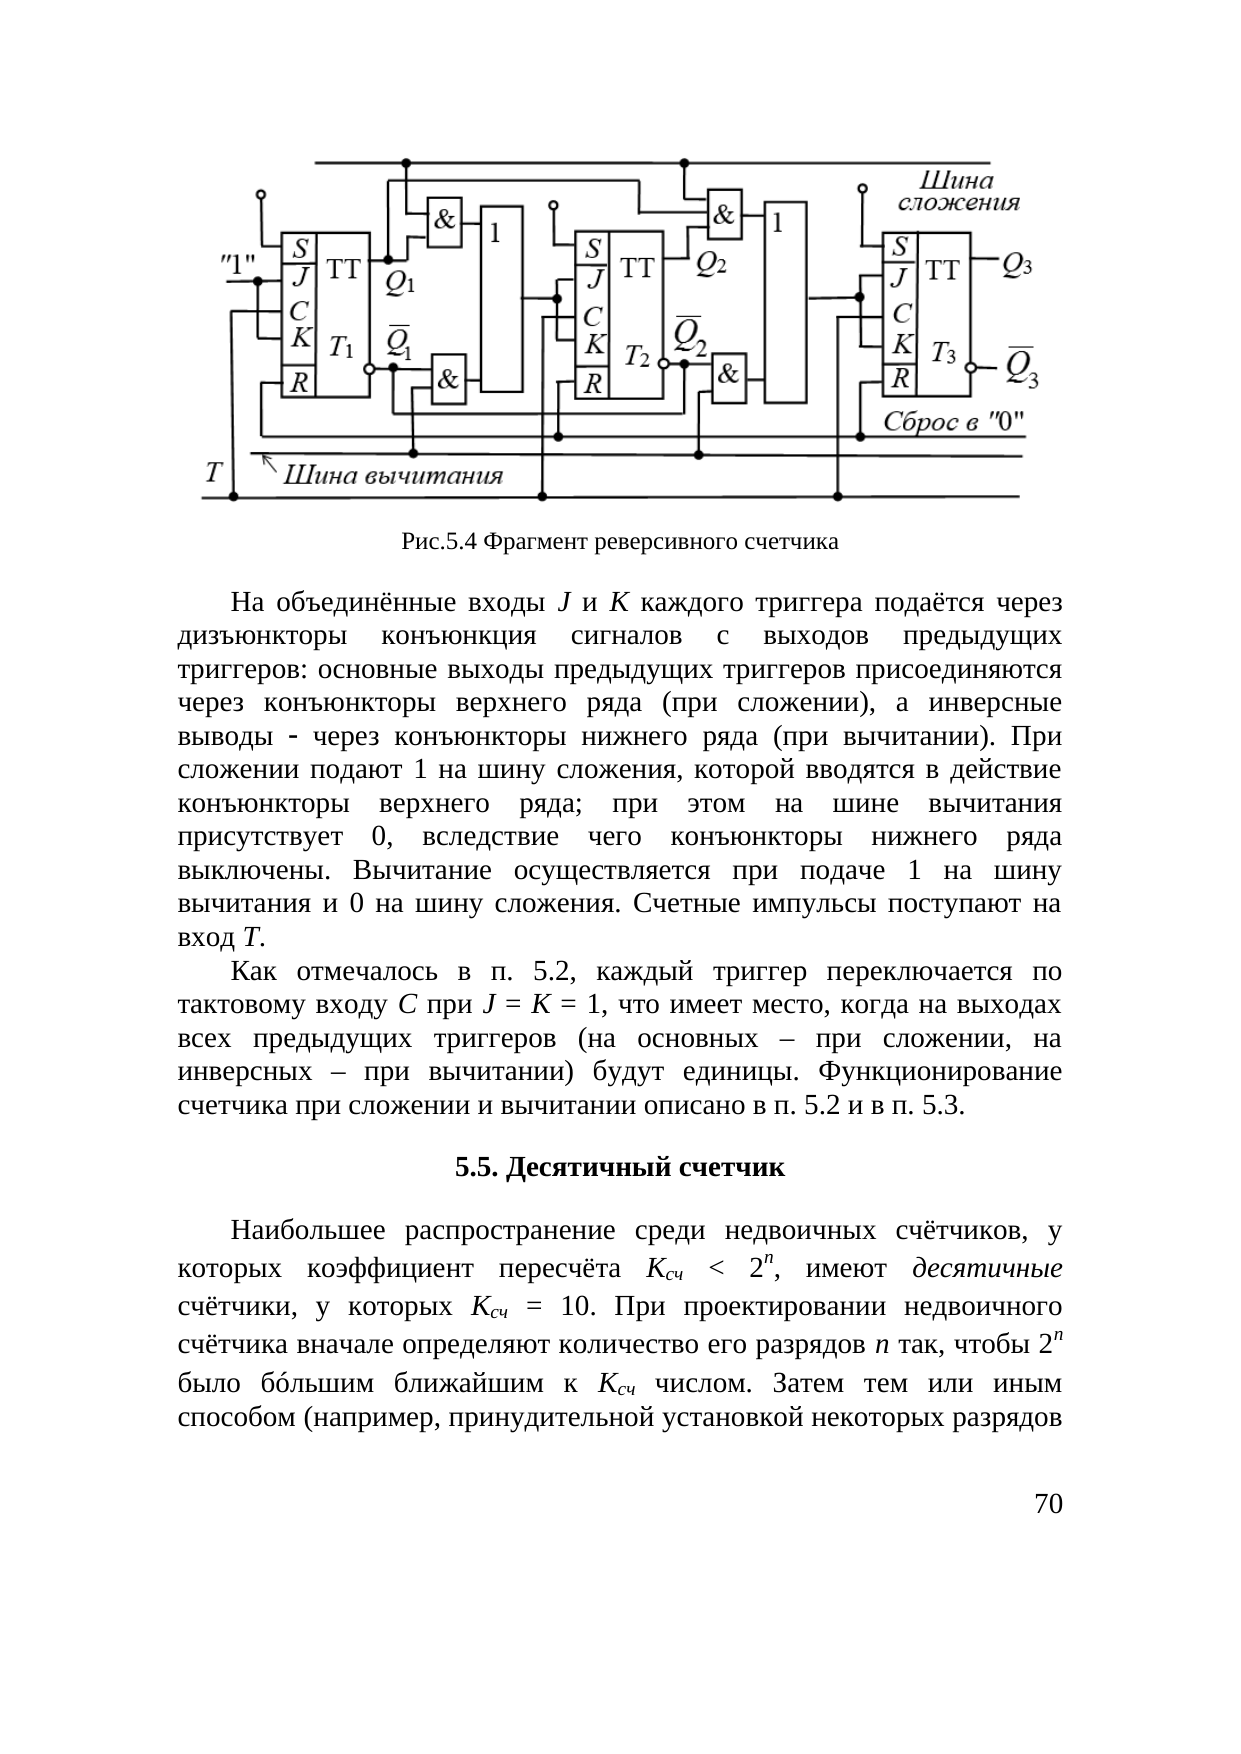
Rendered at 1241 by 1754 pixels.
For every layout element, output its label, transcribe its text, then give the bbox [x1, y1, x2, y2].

text Как отмечалось в п. 5.2, каждый триггер переключается по тактовому входу С при J = К = 1, что имеет место, когда на выходах всех предыдущих триггеров (на основных – при сложении, на инверсных – при вычитании) будут единицы. Функционирование счетчика при сложении и вычитании описано в п. 5.2 и в п. 5.3. [177, 953, 1063, 1120]
subtitle 5.5. Десятичный счетчик [177, 1149, 1063, 1183]
text На объединённые входы J и К каждого триггера подаётся через дизъюнкторы конъюнкция сигналов с выходов предыдущих триггеров: основные выходы предыдущих триггеров присоединяются через конъюнкторы верхнего ряда (при сложении), а инверсные выводы через конъюнкторы нижнего ряда (при вычитании). При сложении подают 1 на шину сложения, которой вводятся в действие конъюнкторы верхнего ряда; при этом на шине вычитания присутствует 0, вследствие чего конъюнкторы нижнего ряда выключены. Вычитание осуществляется при подаче 1 на шину вычитания и 0 на шину сложения. Счетные импульсы поступают на вход Т. [177, 584, 1063, 953]
picture [194, 147, 1046, 514]
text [177, 1212, 1063, 1433]
text Рис.5.4 Фрагмент реверсивного счетчика [177, 526, 1063, 554]
